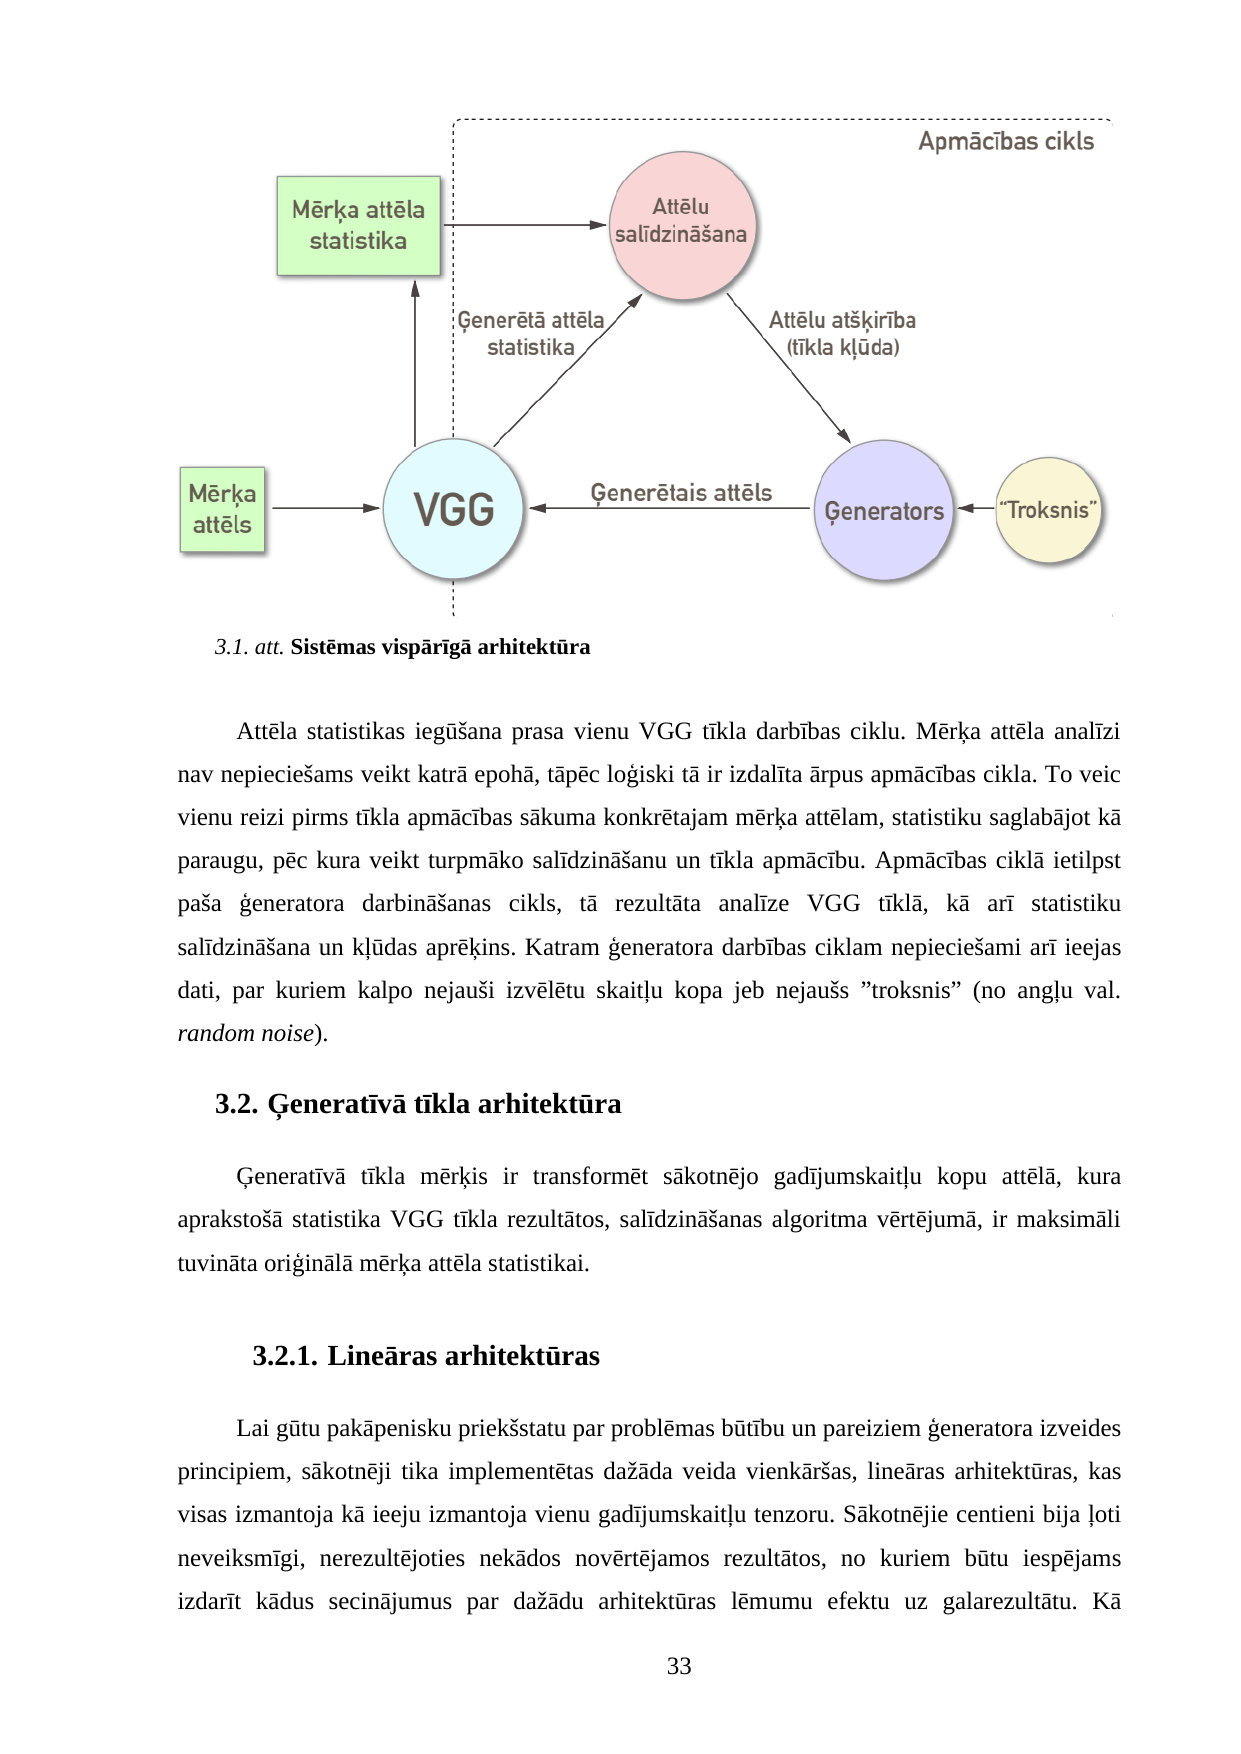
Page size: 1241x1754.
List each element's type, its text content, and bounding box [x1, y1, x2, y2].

subtitle Ģeneratīvā tīkla arhitektūra [215, 1086, 1122, 1119]
subtitle Lineāras arhitektūras [252, 1338, 1122, 1372]
text Ģeneratīvā tīkla mērķis ir transformēt sākotnējo gadījumskaitļu kopu attēlā, kura aprakstošā statistika VGG tīkla rezultātos, salīdzināšanas algoritma vērtējumā, ir maksimāli tuvināta oriģinālā mērķa attēla statistikai. [177, 1161, 1122, 1276]
text Attēla statistikas iegūšana prasa vienu VGG tīkla darbības ciklu. Mērķa attēla analīzi nav nepieciešams veikt katrā epohā, tāpēc loģiski tā ir izdalīta ārpus apmācības cikla. To veic vienu reizi pirms tīkla apmācības sākuma konkrētajam mērķa attēlam, statistiku saglabājot kā paraugu, pēc kura veikt turpmāko salīdzināšanu un tīkla apmācību. Apmācības ciklā ietilpst paša ģeneratora darbināšanas cikls, tā rezultāta analīze VGG tīklā, kā arī statistiku salīdzināšana un kļūdas aprēķins. Katram ģeneratora darbības ciklam nepieciešami arī ieejas dati, par kuriem kalpo nejauši izvēlētu skaitļu kopa jeb nejaušs ”troksnis” (no angļu val. random noise). [177, 716, 1122, 1047]
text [177, 1413, 1122, 1614]
text 3.1. att. Sistēmas vispārīgā arhitektūra [215, 633, 1122, 660]
